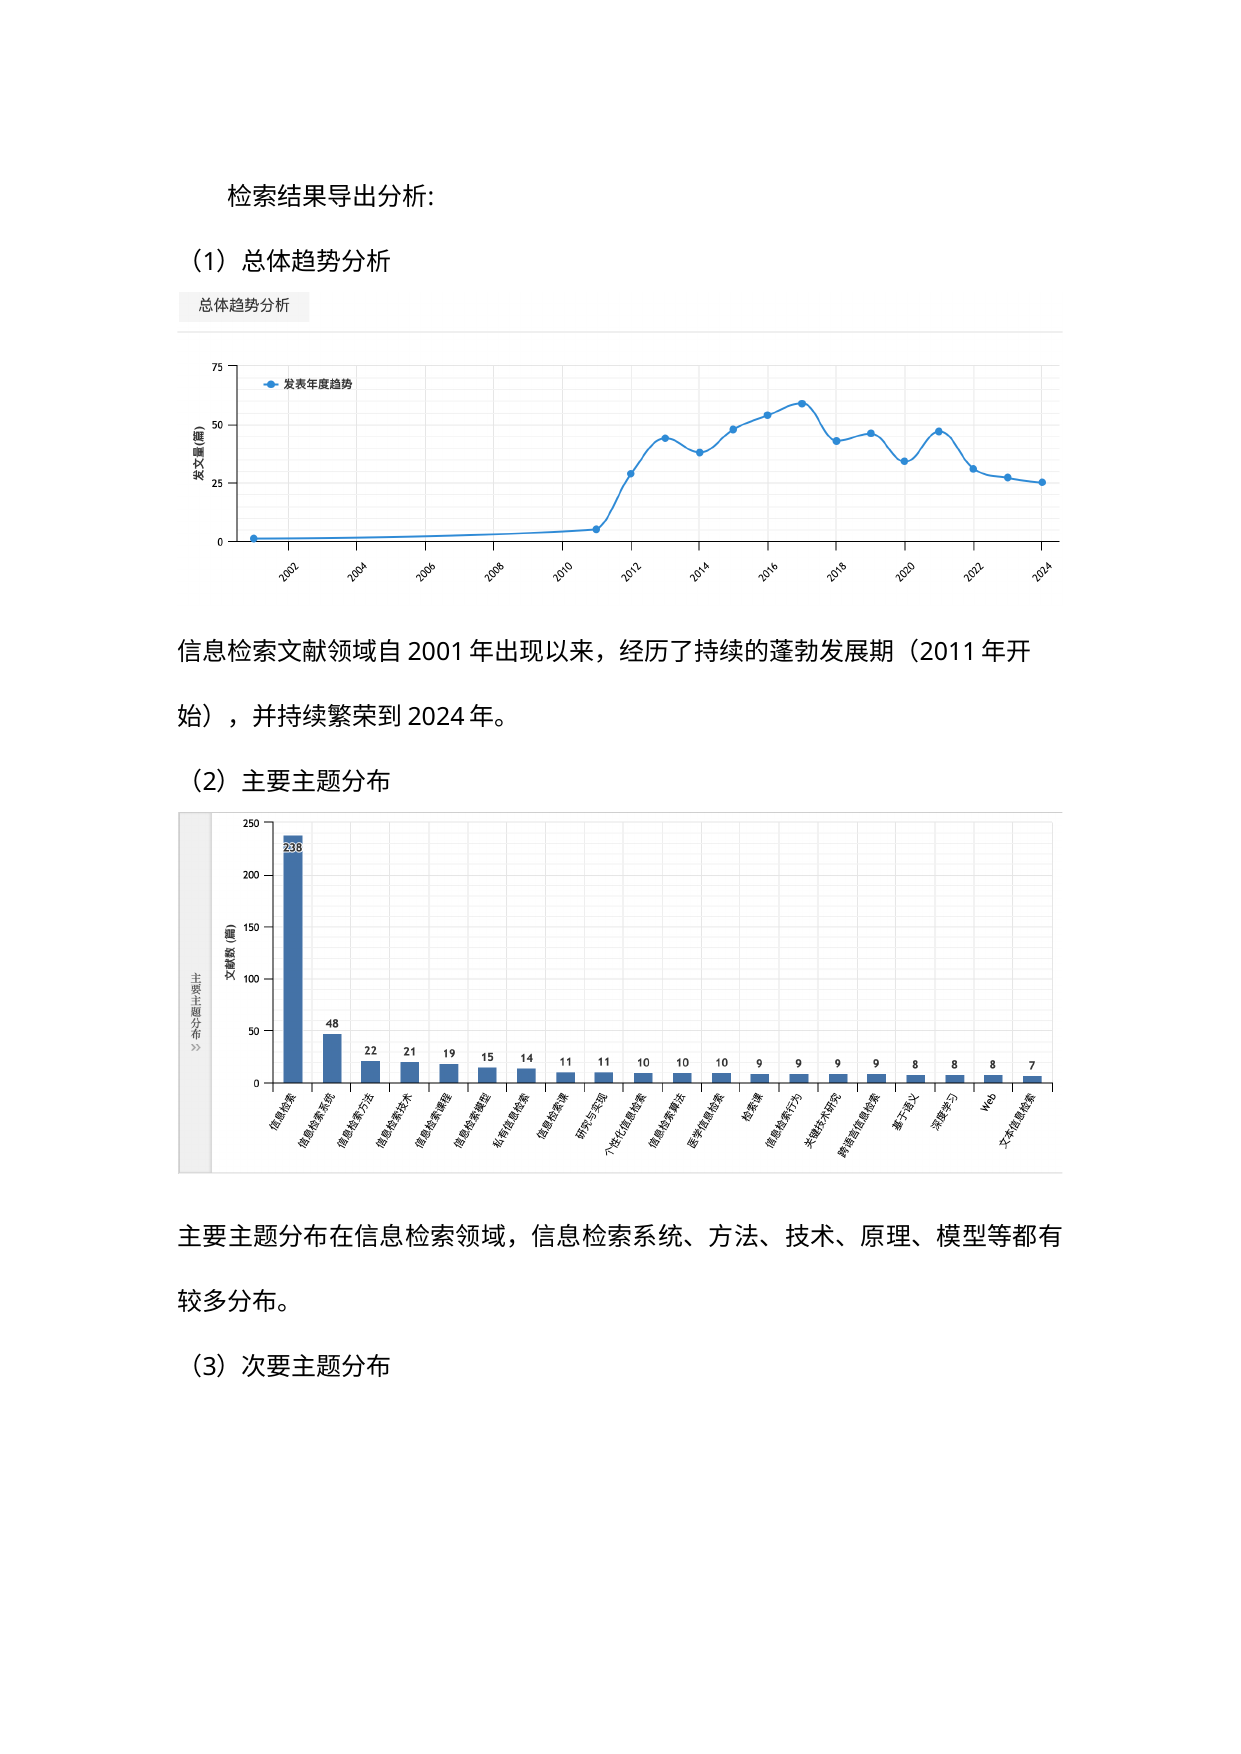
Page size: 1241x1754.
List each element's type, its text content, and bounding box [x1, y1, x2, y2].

text 检索结果导出分析: [177, 162, 1063, 227]
list 主要主题分布 [177, 747, 1063, 812]
list 主要主题分布在信息检索领域，信息检索系统、方法、技术、原理、模型等都有较多分布。 [177, 1202, 1063, 1332]
picture [177, 812, 1063, 1174]
text 信息检索文献领域自2001年出现以来，经历了持续的蓬勃发展期（2011年开始），并持续繁荣到2024年。 [177, 617, 1063, 747]
list 总体趋势分析 [177, 227, 1063, 292]
picture [177, 292, 1063, 606]
list 次要主题分布 [177, 1332, 1063, 1397]
